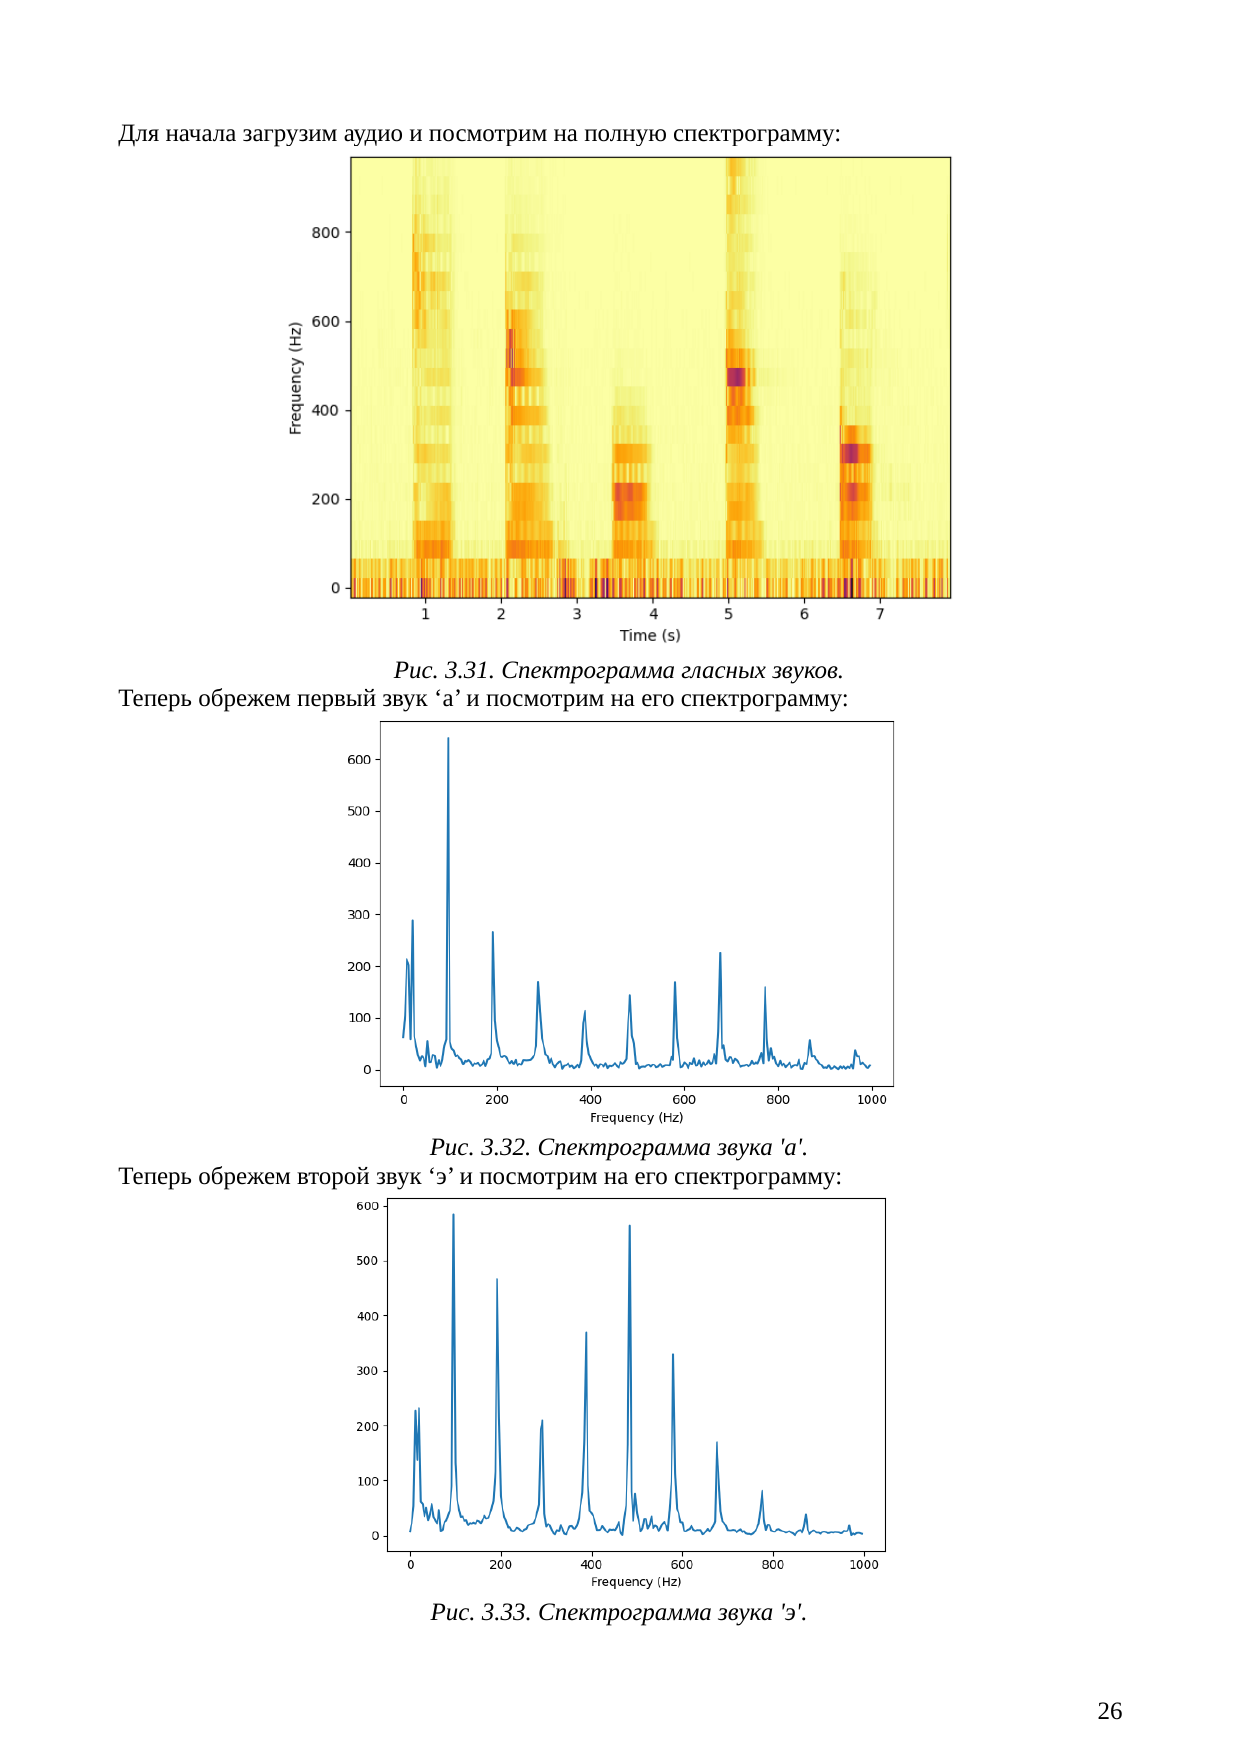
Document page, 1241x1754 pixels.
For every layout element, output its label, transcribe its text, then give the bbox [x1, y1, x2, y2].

picture [338, 712, 902, 1133]
picture [279, 146, 961, 655]
text Теперь обрежем второй звук ‘э’ и посмотрим на его спектрограмму: [118, 1161, 1122, 1190]
picture [347, 1190, 893, 1597]
text Теперь обрежем первый звук ‘a’ и посмотрим на его спектрограмму: [118, 683, 1122, 712]
text Для начала загрузим аудио и посмотрим на полную спектрограмму: [118, 118, 1122, 147]
